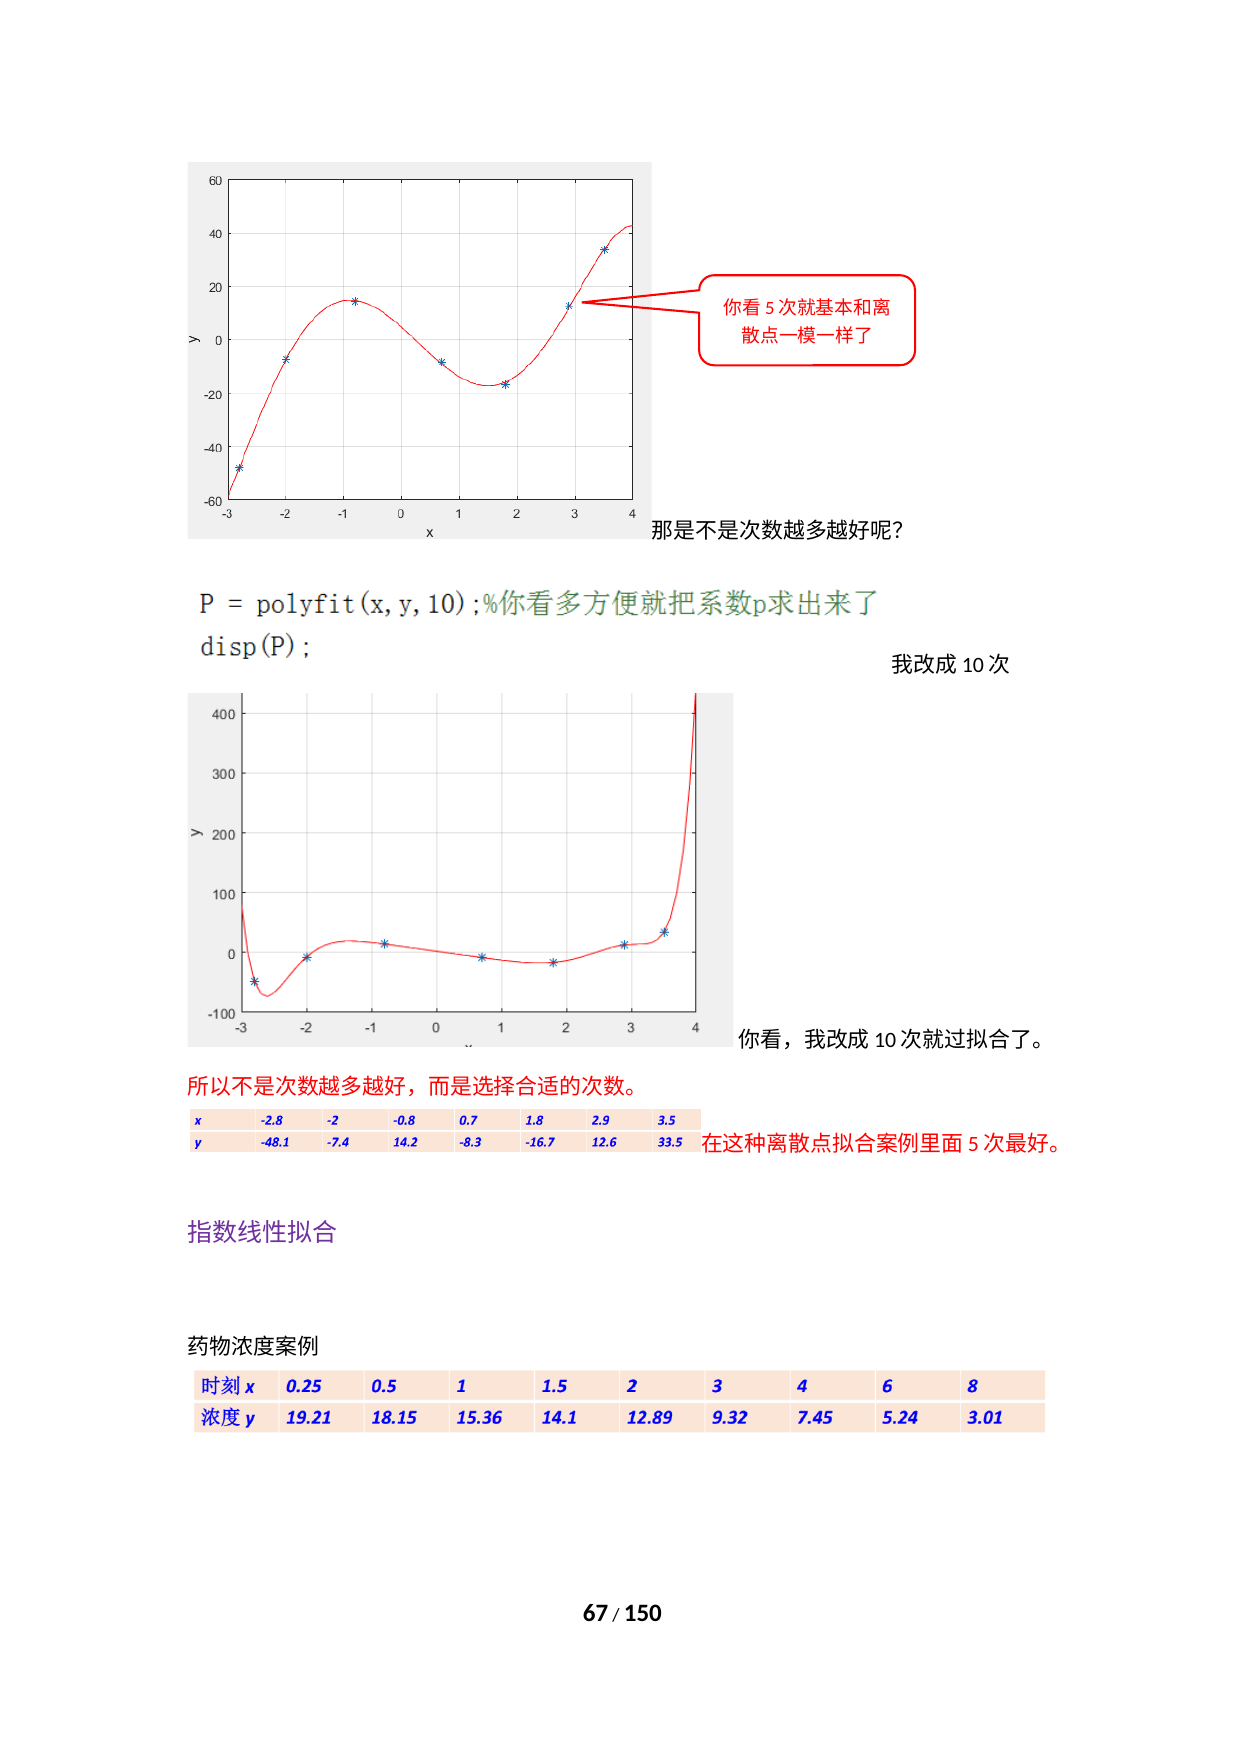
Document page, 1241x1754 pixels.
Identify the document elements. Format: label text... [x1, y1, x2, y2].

picture [187, 1361, 1053, 1437]
text 药物浓度案例 [187, 1328, 1053, 1361]
picture [187, 162, 652, 539]
text 所以不是次数越多越好，而是选择合适的次数。 [187, 1068, 1053, 1101]
picture [187, 693, 734, 1047]
picture [601, 297, 652, 307]
text 指数线性拟合 [187, 1198, 1053, 1263]
picture [187, 1109, 701, 1152]
picture [187, 581, 892, 672]
